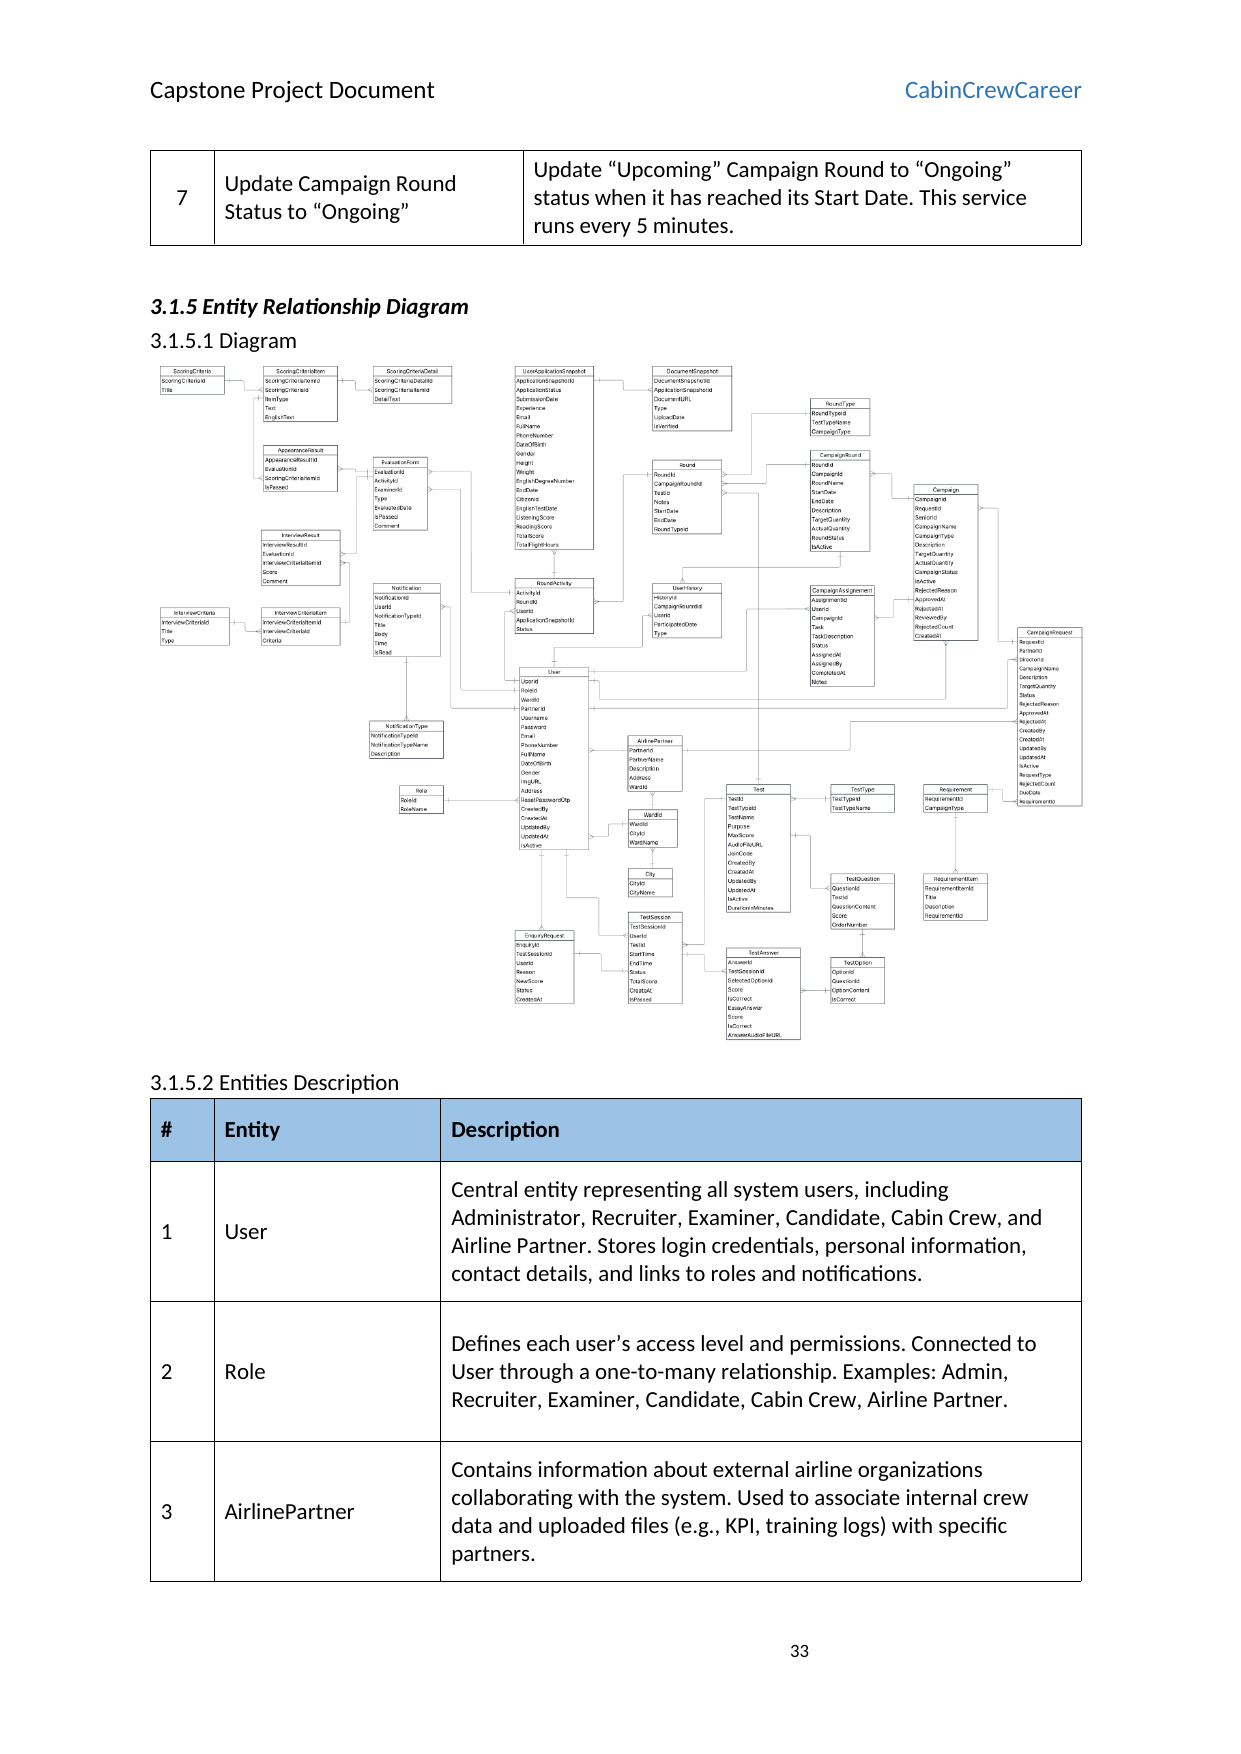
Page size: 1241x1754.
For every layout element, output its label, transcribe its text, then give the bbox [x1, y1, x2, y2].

table_header Entity [215, 1099, 440, 1161]
table_cell 1 [151, 1162, 214, 1301]
table_cell Role [215, 1302, 440, 1441]
table_cell 3 [151, 1442, 214, 1581]
table_cell Defines each user’s access level and permissions. Connected to User through a one-to-many relationship. Examples: Admin, Recruiter, Examiner, Candidate, Cabin Crew, Airline Partner. [441, 1302, 1081, 1441]
subtitle 3.1.5 Entity Relationship Diagram [150, 292, 1090, 320]
table_cell Update Campaign Round Status to “Ongoing” [215, 151, 523, 244]
table_cell Update “Upcoming” Campaign Round to “Ongoing” status when it has reached its Start Date. This service runs every 5 minutes. [524, 151, 1081, 244]
table_cell Central entity representing all system users, including Administrator, Recruiter, Examiner, Candidate, Cabin Crew, and Airline Partner. Stores login credentials, personal information, contact details, and links to roles and notifications. [441, 1162, 1081, 1301]
picture [150, 356, 1090, 1049]
table_cell Contains information about external airline organizations collaborating with the system. Used to associate internal crew data and uploaded files (e.g., KPI, training logs) with specific partners. [441, 1442, 1081, 1581]
subtitle 3.1.5.1 Diagram [150, 326, 1090, 354]
table_cell 7 [151, 151, 214, 244]
table_cell AirlinePartner [215, 1442, 440, 1581]
table_cell 2 [151, 1302, 214, 1441]
table_cell User [215, 1162, 440, 1301]
table_header # [151, 1099, 214, 1161]
table_header Description [441, 1099, 1081, 1161]
subtitle 3.1.5.2 Entities Description [150, 1068, 1090, 1096]
